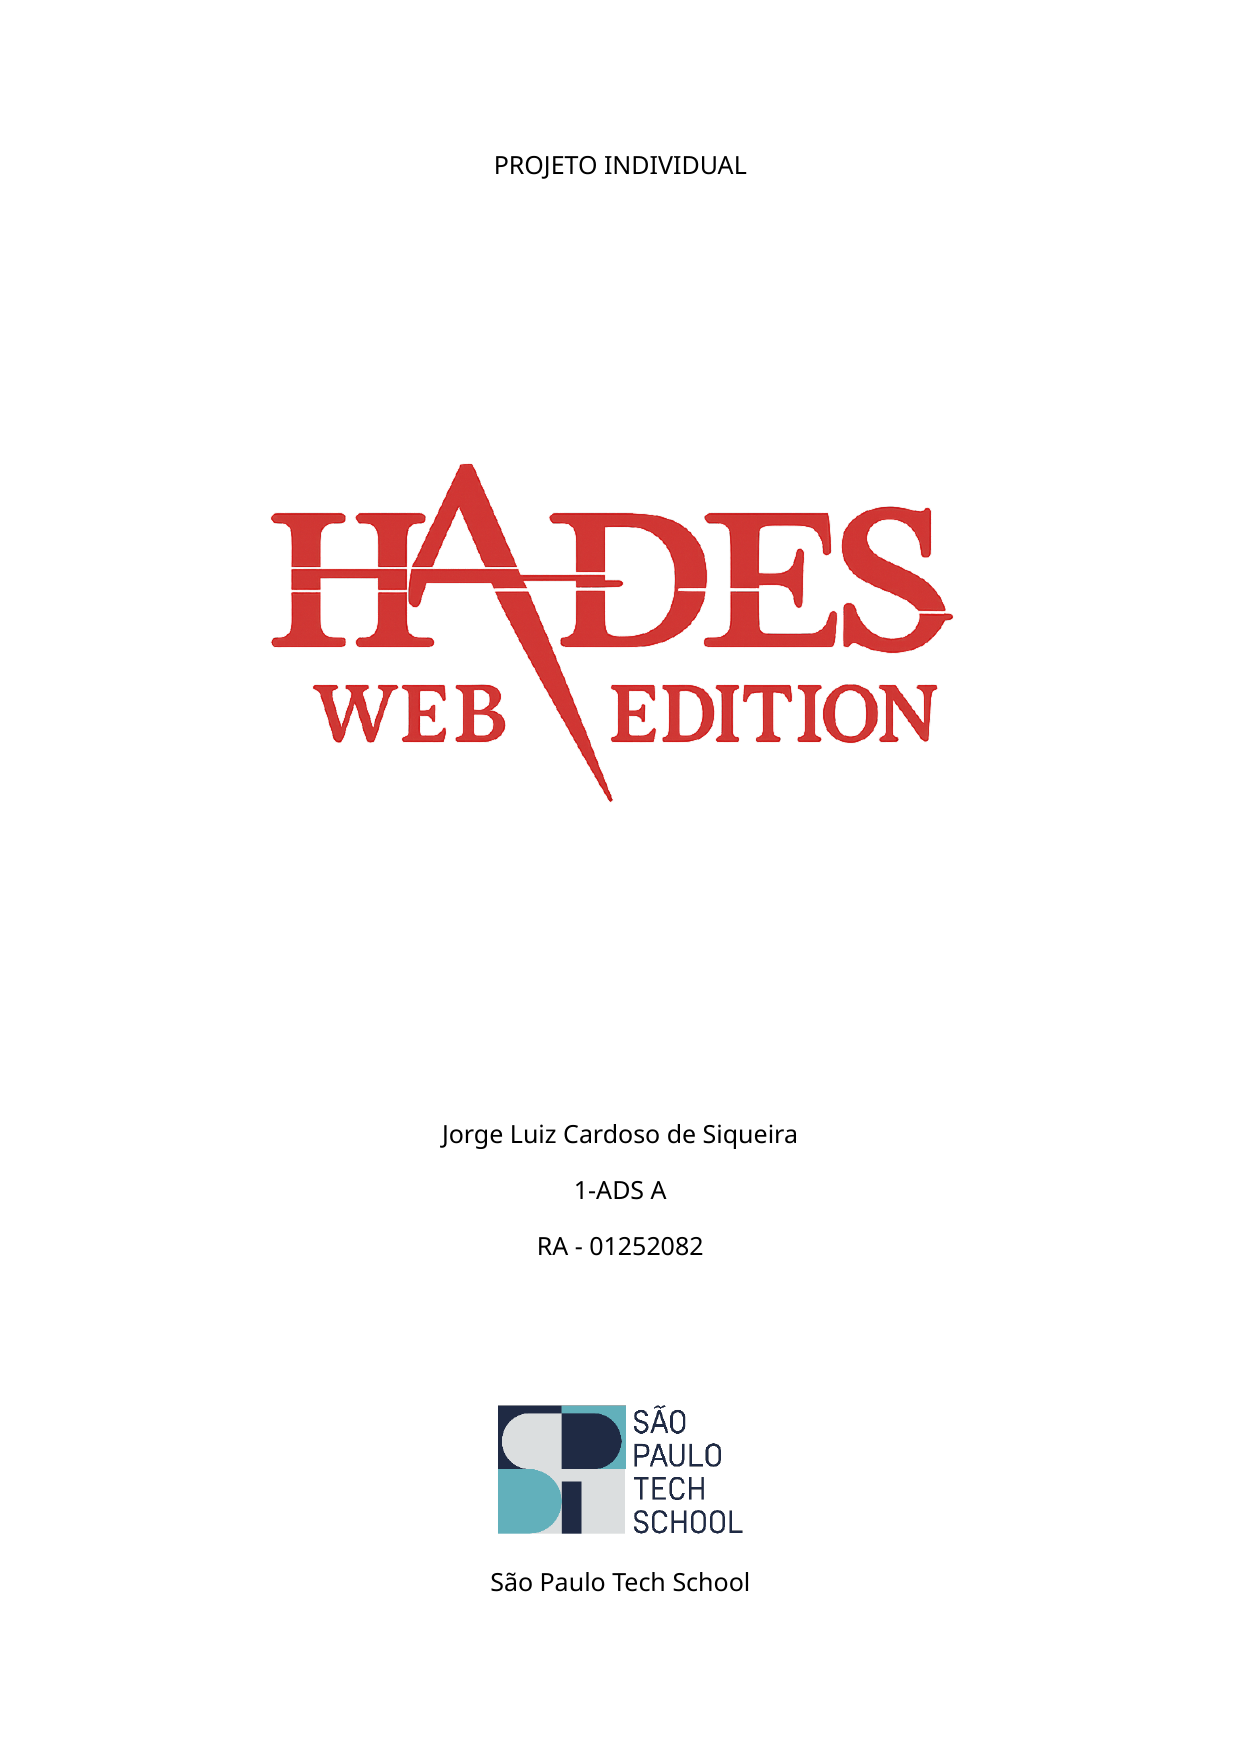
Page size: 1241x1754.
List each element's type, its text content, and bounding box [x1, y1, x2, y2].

text 1-ADS A [177, 1172, 1063, 1206]
text RA - 01252082 [177, 1228, 1063, 1262]
picture [206, 426, 1034, 816]
text São Paulo Tech School [177, 1564, 1063, 1598]
picture [489, 1395, 751, 1543]
text Jorge Luiz Cardoso de Siqueira [177, 1116, 1063, 1151]
text PROJETO INDIVIDUAL [177, 148, 1063, 182]
